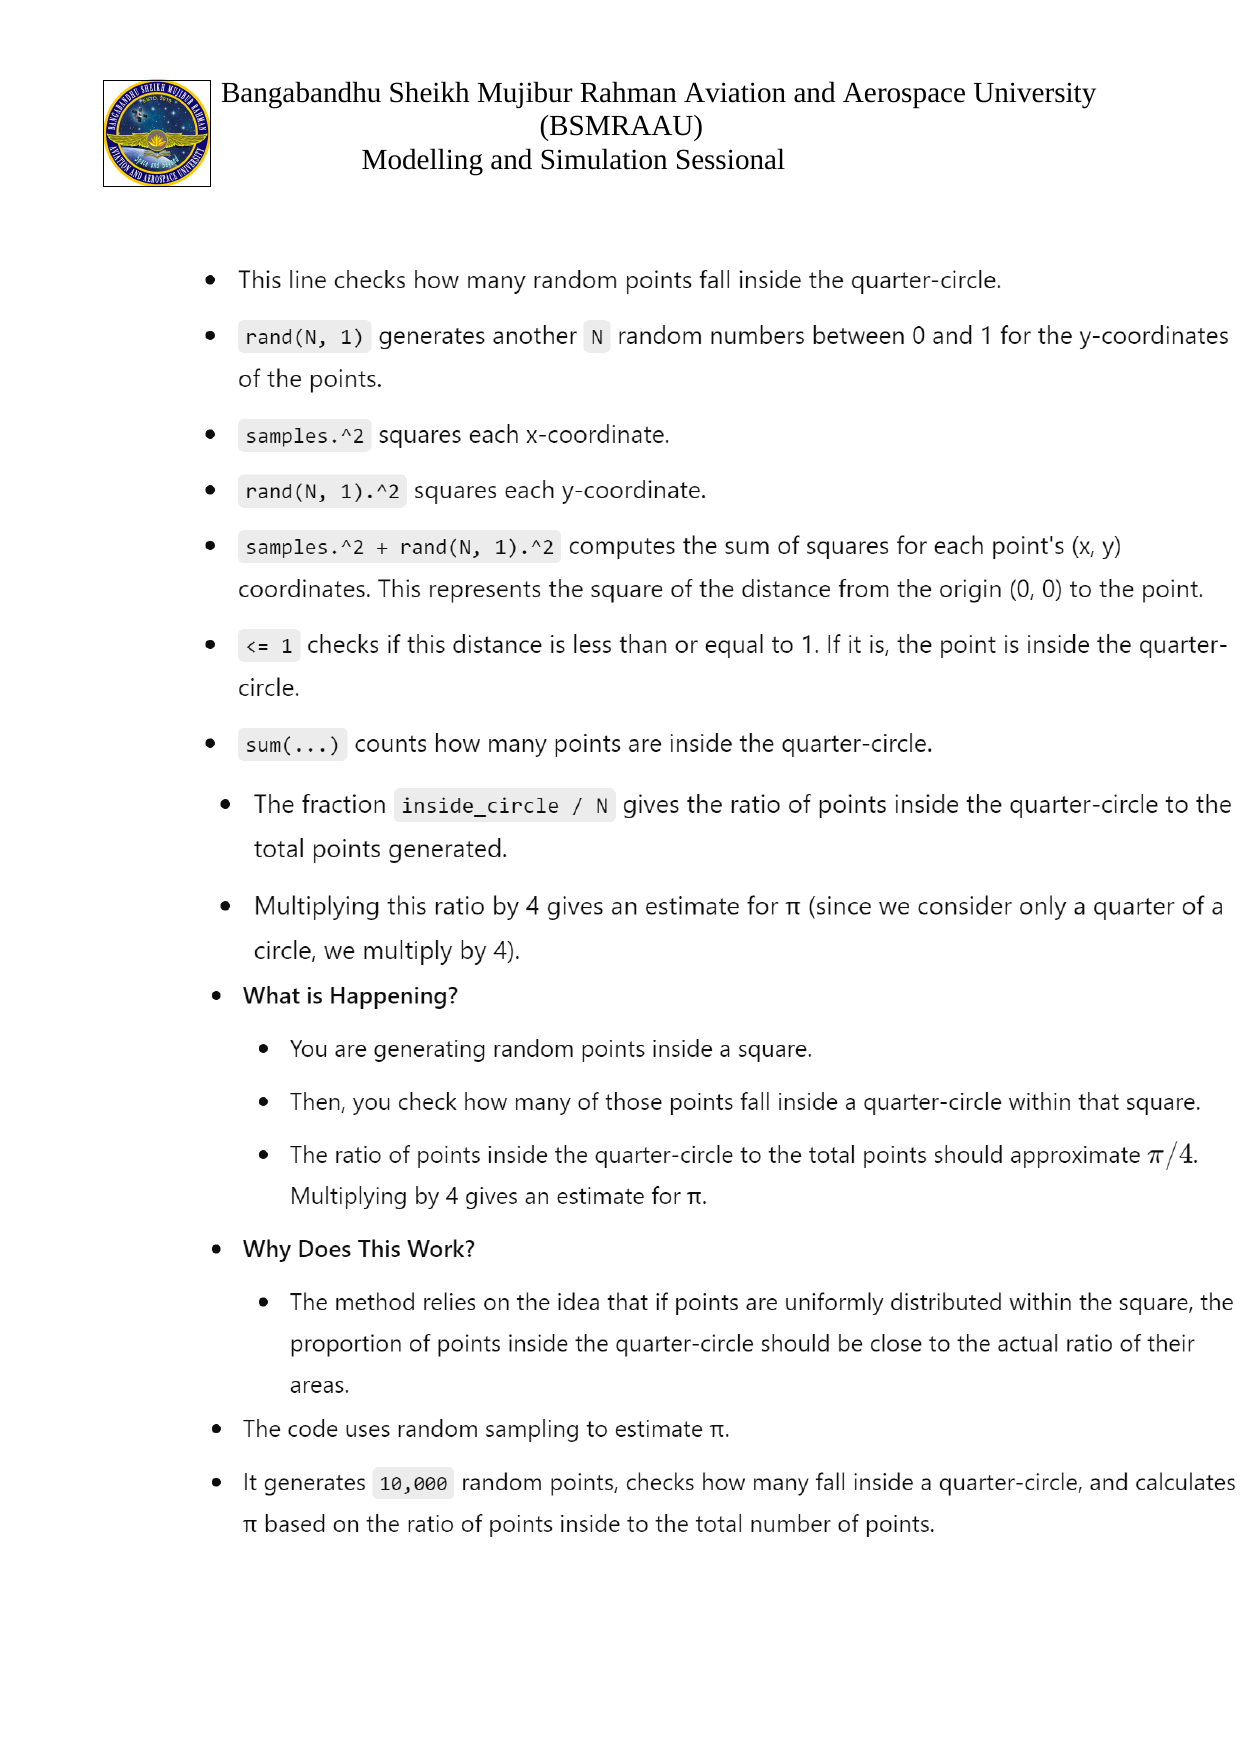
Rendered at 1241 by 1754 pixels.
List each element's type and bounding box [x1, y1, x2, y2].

picture [179, 257, 1241, 1562]
picture [104, 81, 210, 186]
